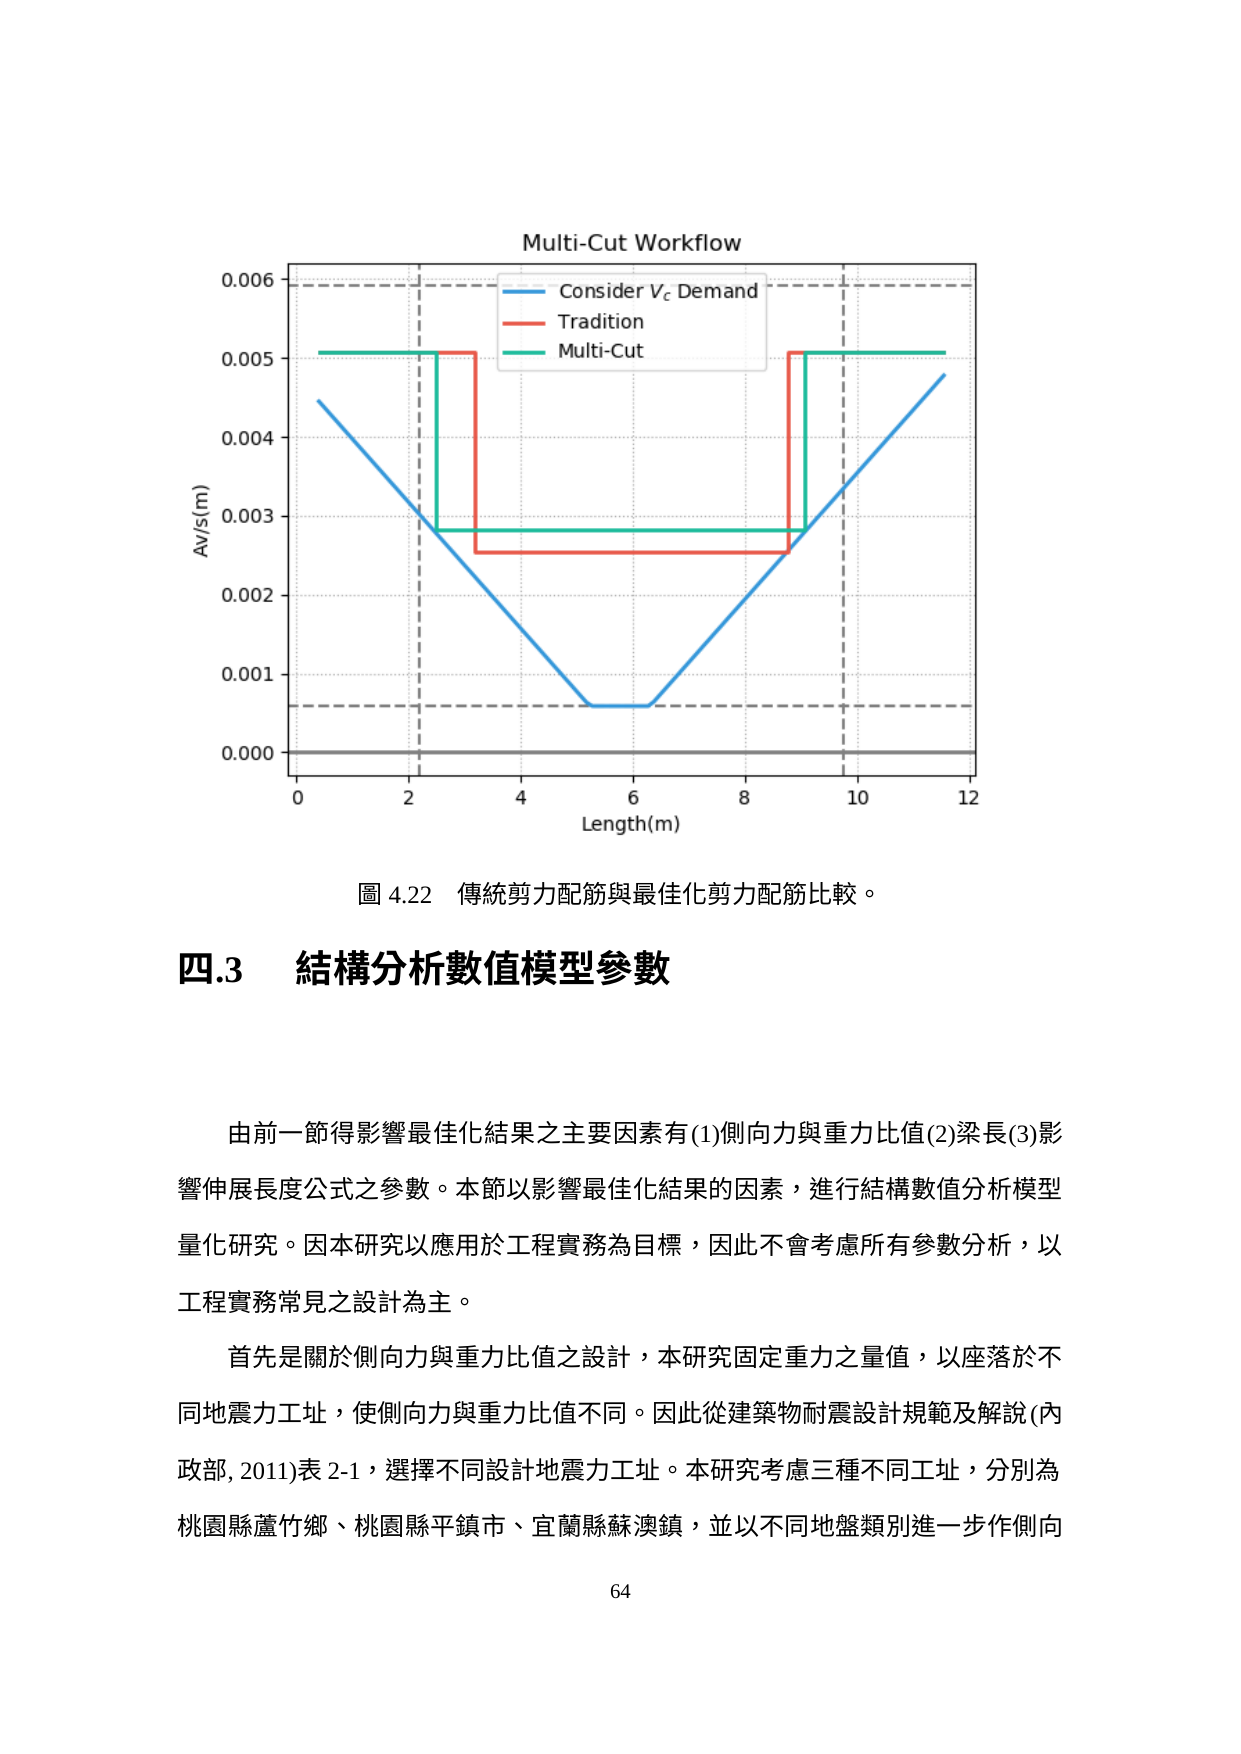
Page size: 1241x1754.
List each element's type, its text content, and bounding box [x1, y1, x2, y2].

subtitle 結構分析數值模型參數 [177, 929, 1063, 1004]
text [177, 1337, 1063, 1543]
picture [177, 184, 1063, 849]
text 由前一節得影響最佳化結果之主要因素有(1)側向力與重力比值(2)梁長(3)影響伸展長度公式之參數。本節以影響最佳化結果的因素，進行結構數值分析模型量化研究。因本研究以應用於工程實務為目標，因此不會考慮所有參數分析，以工程實務常見之設計為主。 [177, 1113, 1063, 1319]
